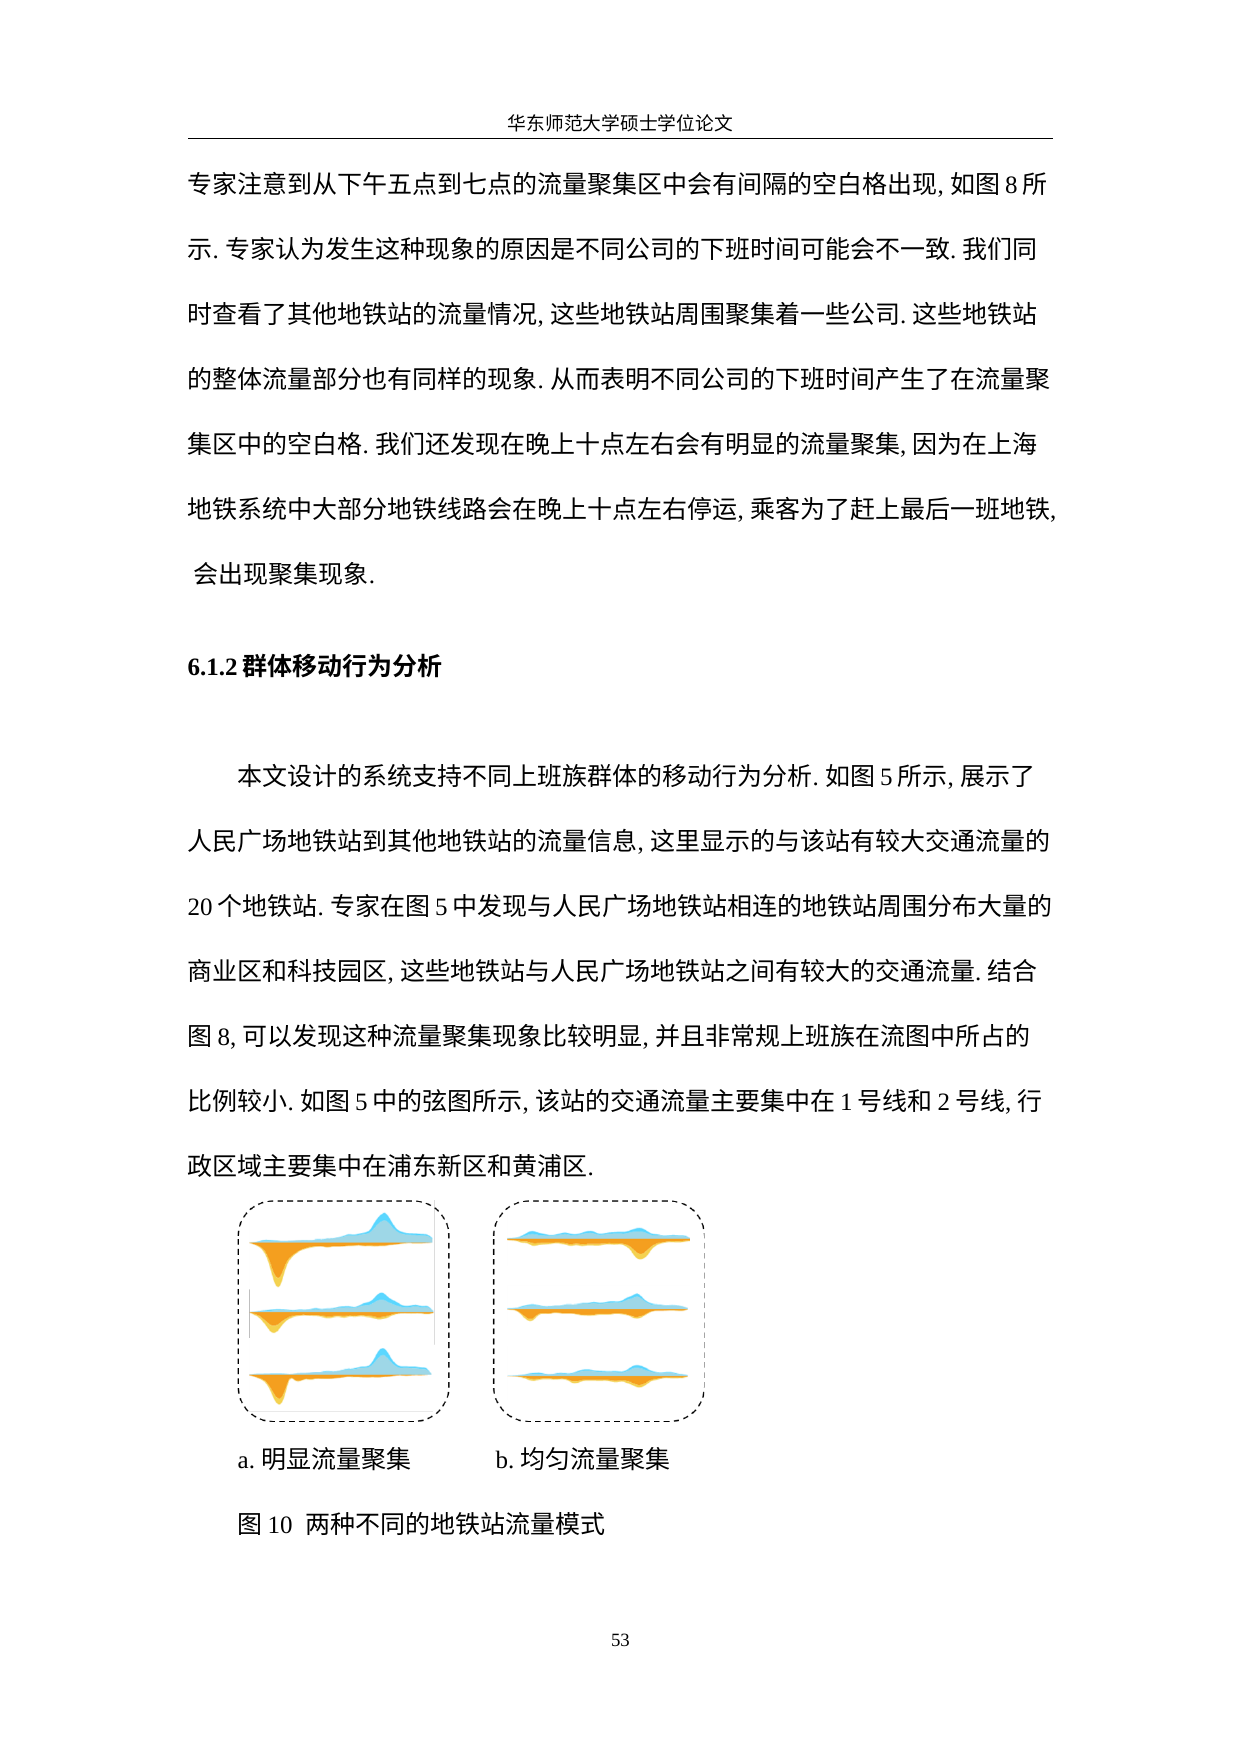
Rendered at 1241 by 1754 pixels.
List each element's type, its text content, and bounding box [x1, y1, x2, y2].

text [187, 150, 1053, 605]
picture [237, 1200, 705, 1422]
text 本文设计的系统支持不同上班族群体的移动行为分析. 如图5所示, 展示了人民广场地铁站到其他地铁站的流量信息, 这里显示的与该站有较大交通流量的20个地铁站. 专家在图5中发现与人民广场地铁站相连的地铁站周围分布大量的商业区和科技园区, 这些地铁站与人民广场地铁站之间有较大的交通流量. 结合图8, 可以发现这种流量聚集现象比较明显, 并且非常规上班族在流图中所占的比例较小. 如图5中的弦图所示, 该站的交通流量主要集中在1号线和2号线, 行政区域主要集中在浦东新区和黄浦区. [187, 742, 1053, 1197]
text a. 明显流量聚集 b. 均匀流量聚集 [187, 1425, 1053, 1490]
text 图10 两种不同的地铁站流量模式 [187, 1490, 1053, 1555]
text 6.1.2群体移动行为分析 [187, 632, 1053, 697]
